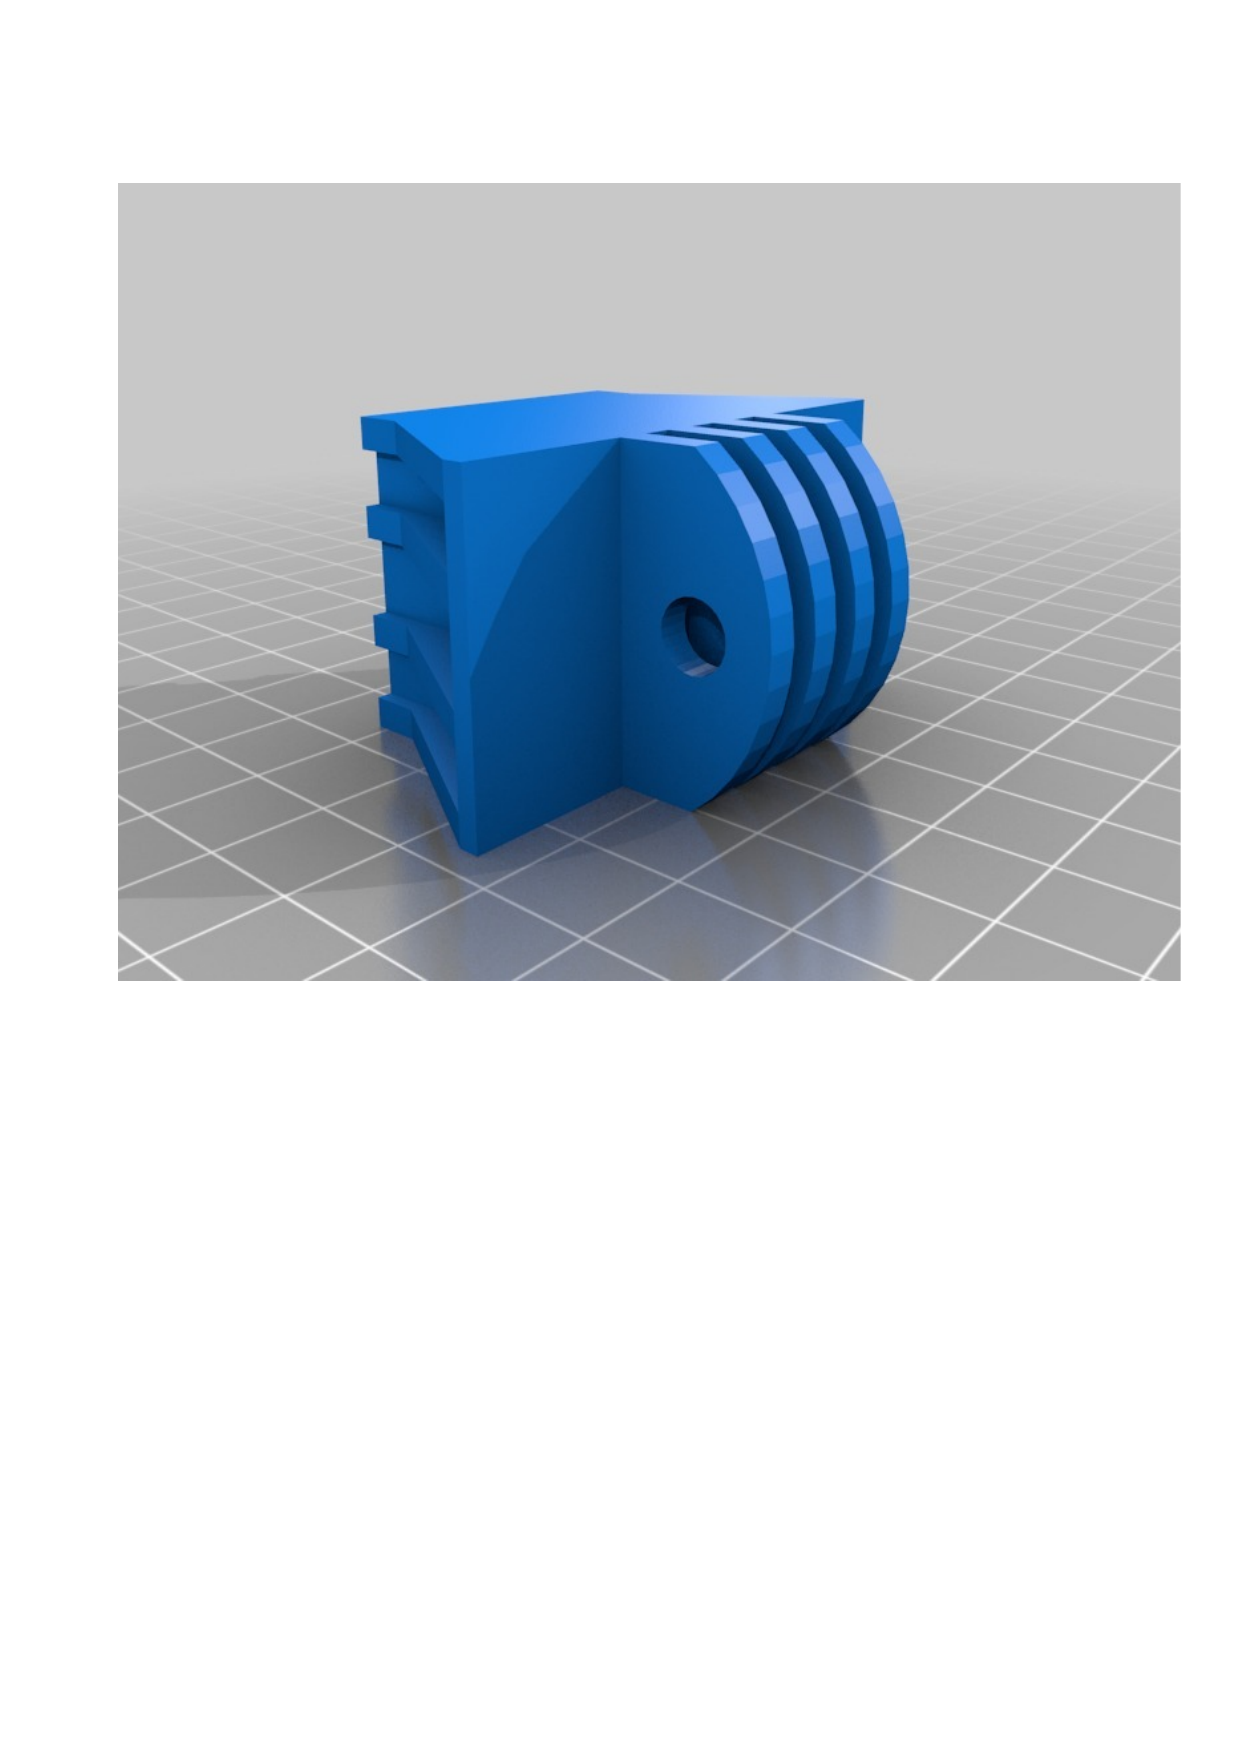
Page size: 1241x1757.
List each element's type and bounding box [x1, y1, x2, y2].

picture [118, 183, 1181, 981]
